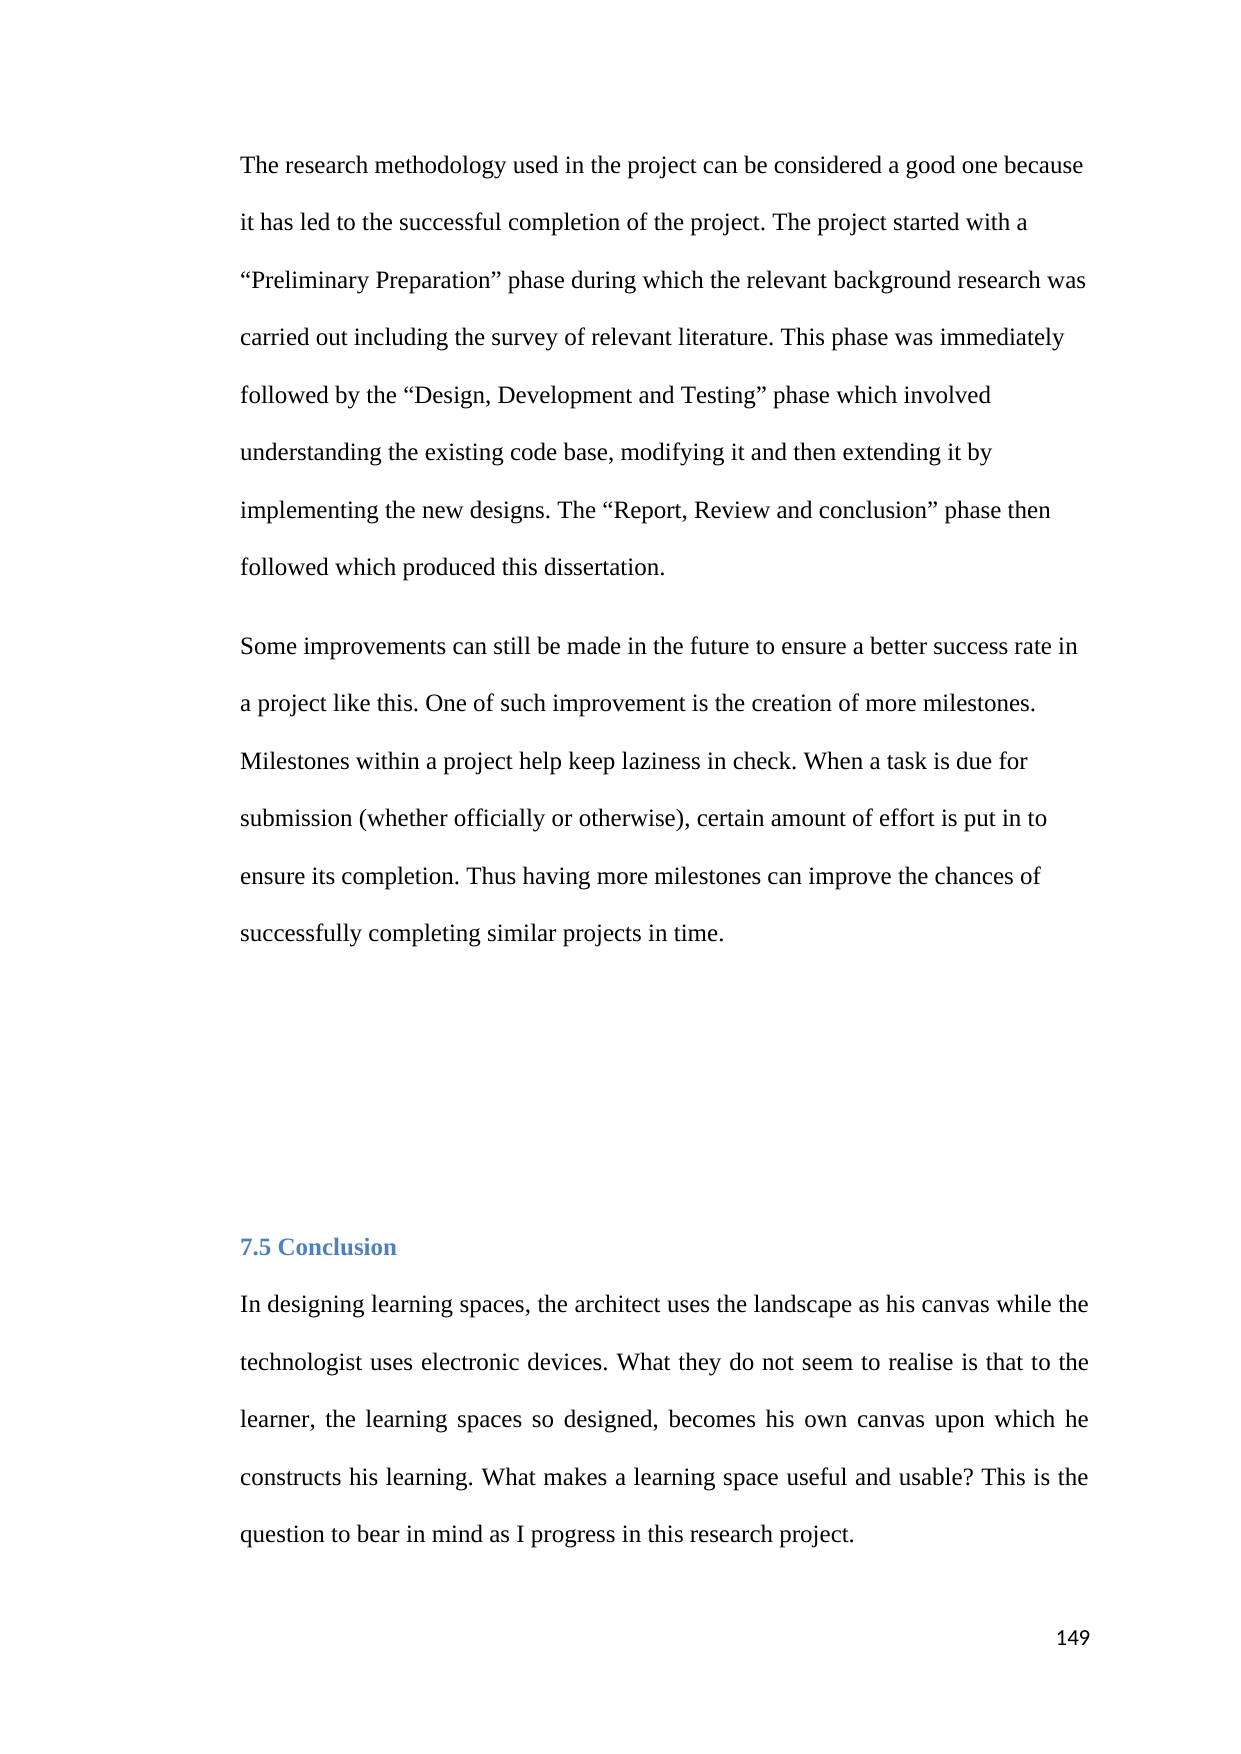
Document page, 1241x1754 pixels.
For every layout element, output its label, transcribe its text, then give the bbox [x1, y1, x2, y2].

text The research methodology used in the project can be considered a good one because it has led to the successful completion of the project. The project started with a “Preliminary Preparation” phase during which the relevant background research was carried out including the survey of relevant literature. This phase was immediately followed by the “Design, Development and Testing” phase which involved understanding the existing code base, modifying it and then extending it by implementing the new designs. The “Report, Review and conclusion” phase then followed which produced this dissertation. [240, 150, 1090, 581]
subtitle 7.5 Conclusion [240, 1232, 1090, 1260]
text In designing learning spaces, the architect uses the landscape as his canvas while the technologist uses electronic devices. What they do not seem to realise is that to the learner, the learning spaces so designed, becomes his own canvas upon which he constructs his learning. What makes a learning space useful and usable? This is the question to bear in mind as I progress in this research project. [240, 1289, 1090, 1548]
text Some improvements can still be made in the future to ensure a better success rate in a project like this. One of such improvement is the creation of more milestones. Milestones within a project help keep laziness in check. When a task is due for submission (whether officially or otherwise), certain amount of effort is put in to ensure its completion. Thus having more milestones can improve the chances of successfully completing similar projects in time. [240, 631, 1090, 947]
